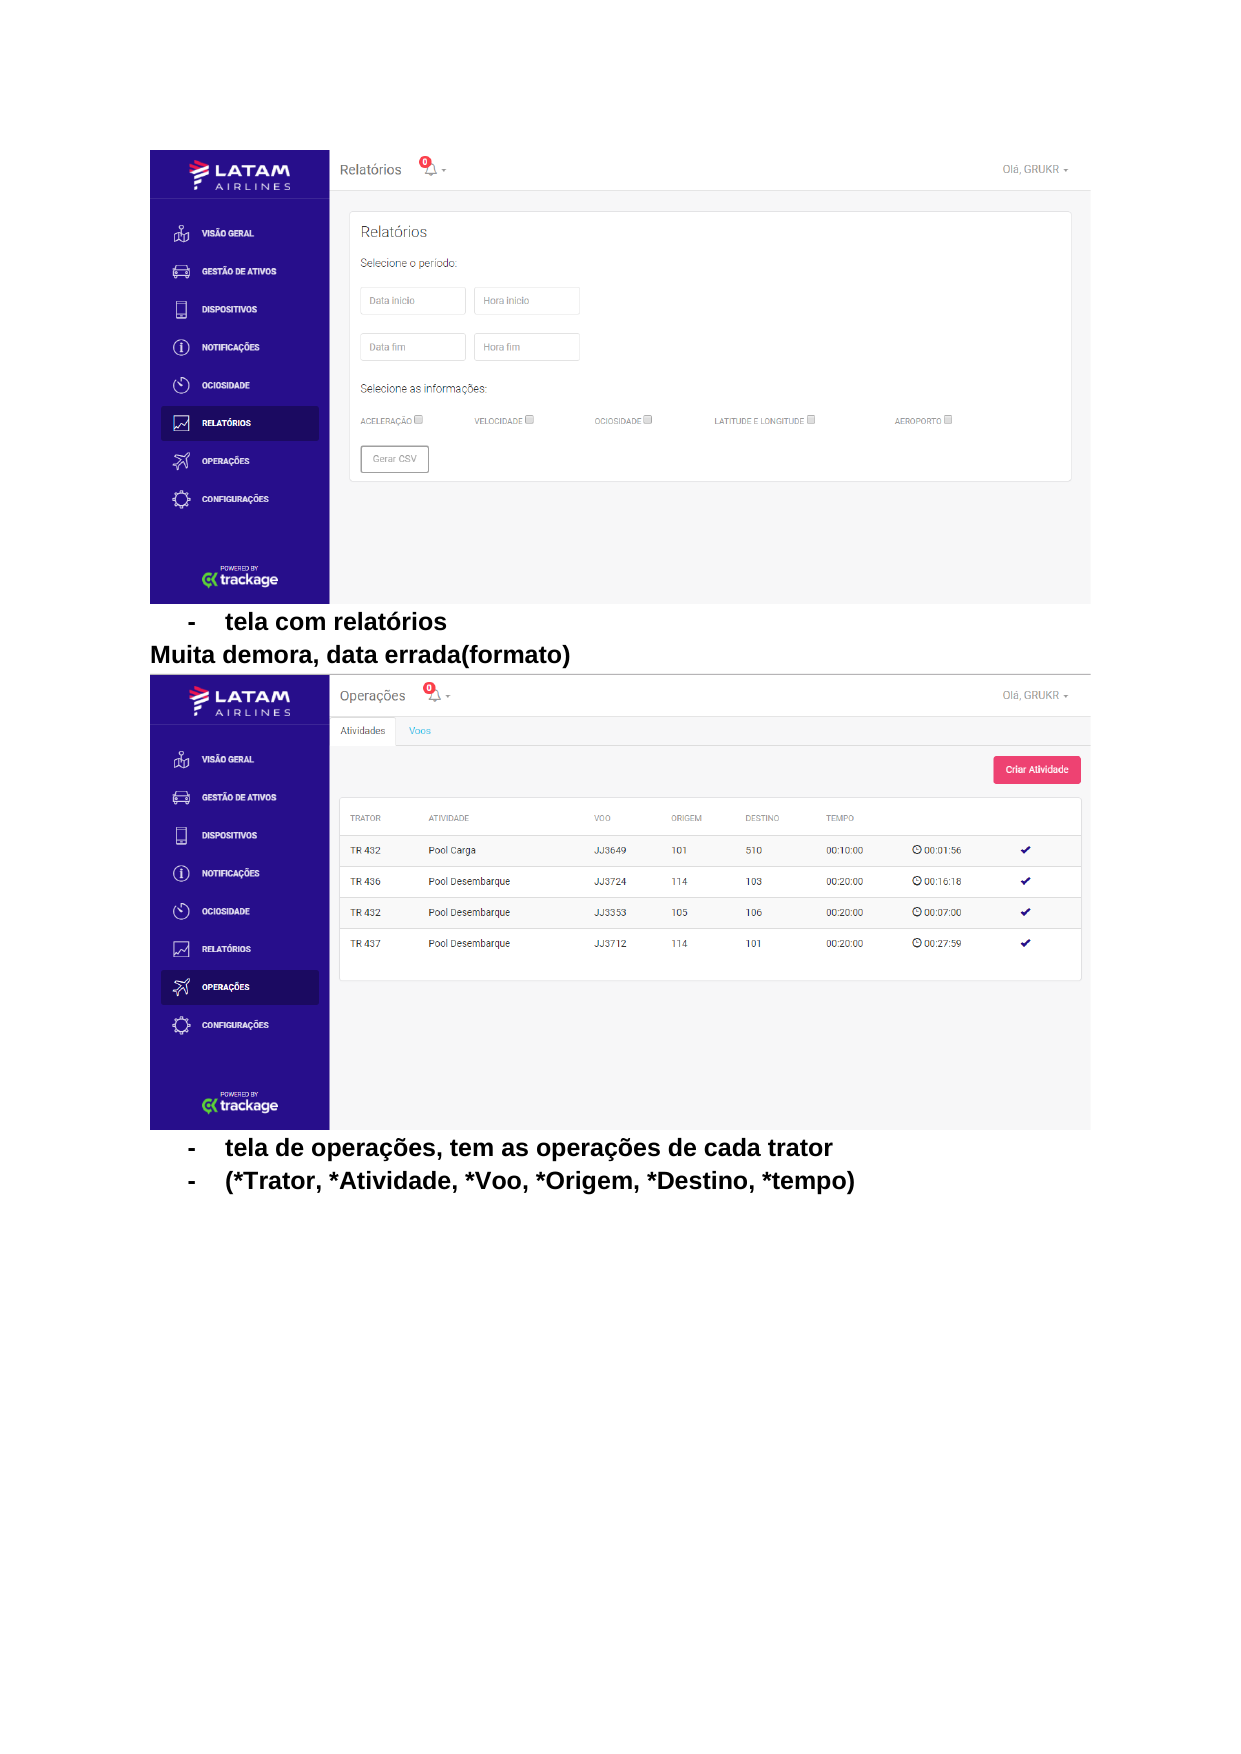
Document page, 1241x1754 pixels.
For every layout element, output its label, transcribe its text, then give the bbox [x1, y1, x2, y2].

list (*Trator, *Atividade, *Voo, *Origem, *Destino, *tempo) [187, 1166, 1090, 1195]
picture [150, 150, 1091, 604]
picture [150, 673, 1091, 1130]
text Muita demora, data errada(formato) [150, 640, 1090, 669]
list tela de operações, tem as operações de cada trator [187, 1133, 1090, 1162]
list tela com relatórios [187, 607, 1090, 636]
